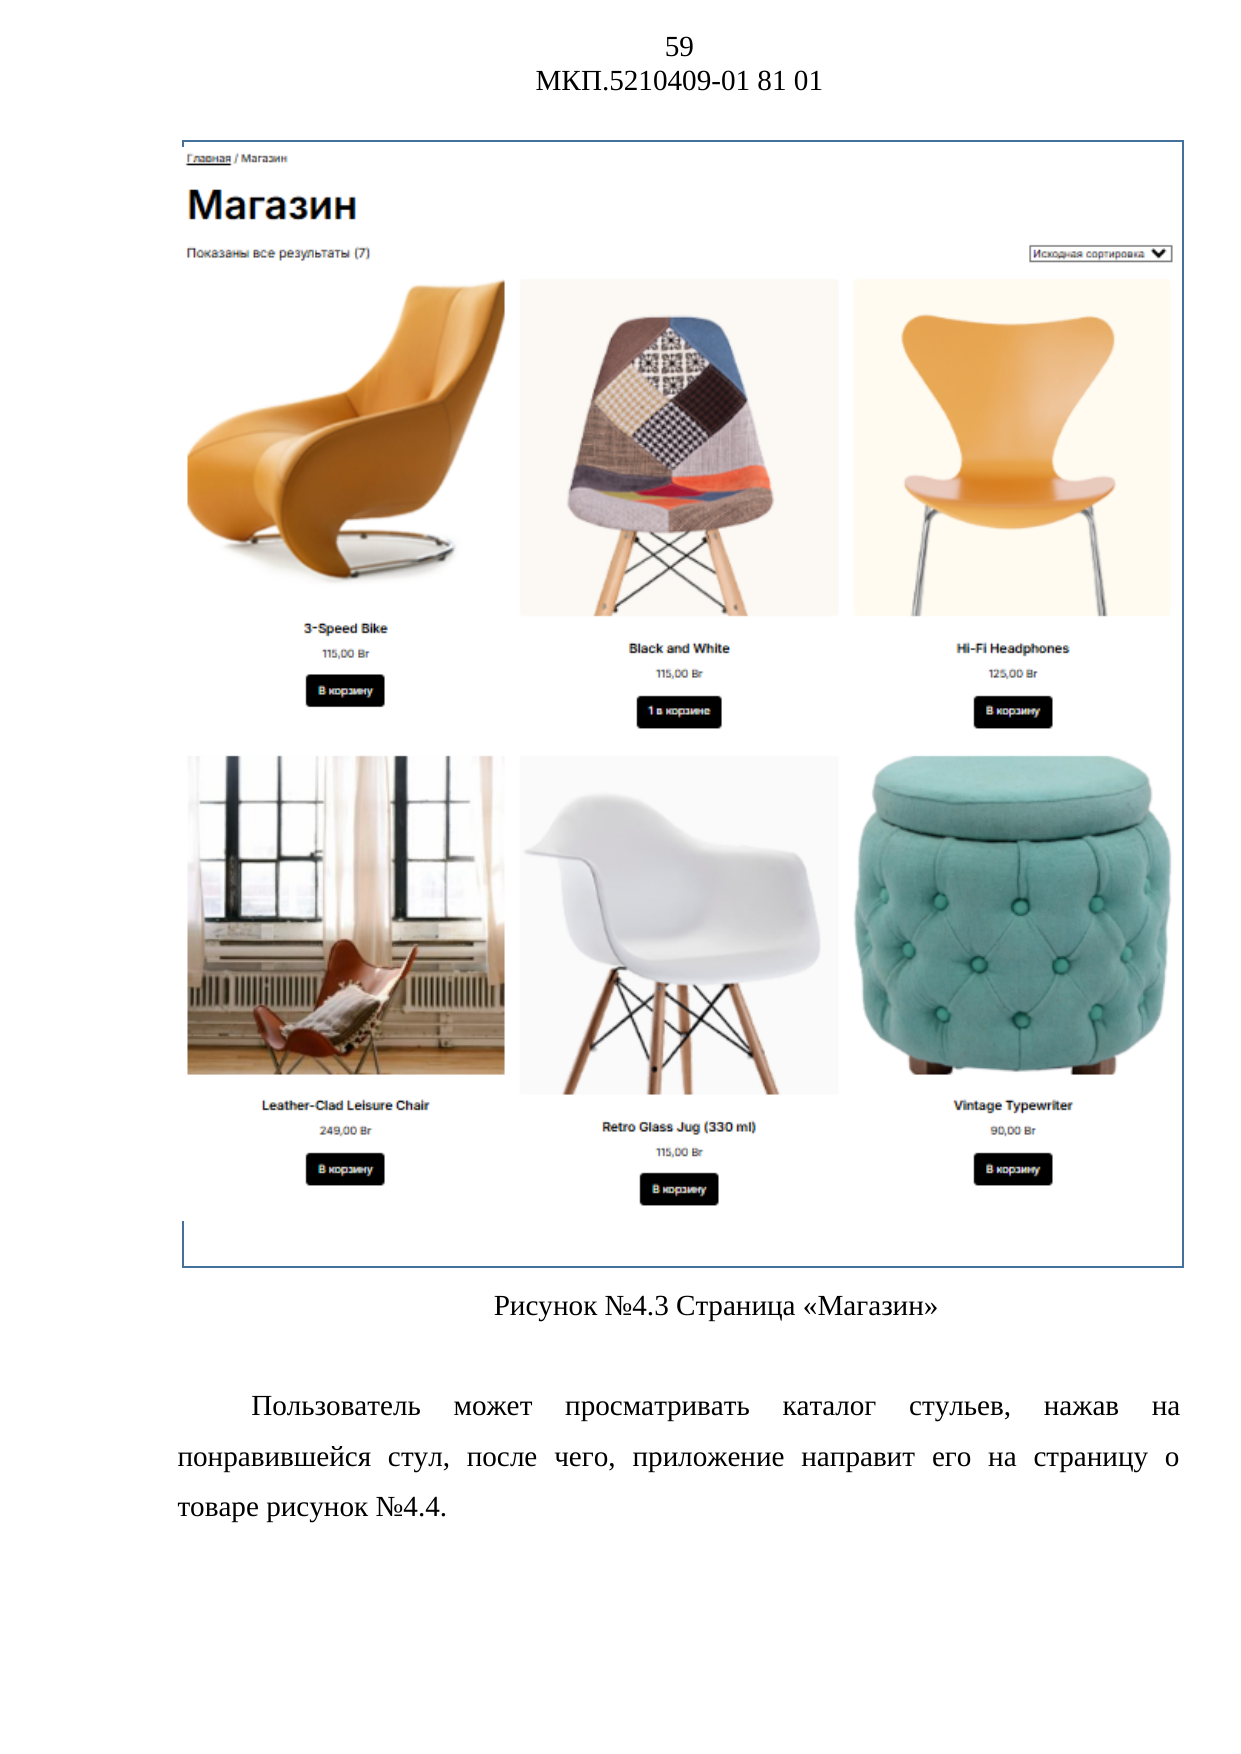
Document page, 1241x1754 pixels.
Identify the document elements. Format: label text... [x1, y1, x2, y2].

picture [177, 147, 1182, 1221]
text Пользователь может просматривать каталог стульев, нажав на понравившейся стул, после чего, приложение направит его на страницу о товаре рисунок №4.4. [177, 1388, 1181, 1523]
text Рисунок №4.3 Страница «Магазин» [177, 1288, 1181, 1321]
